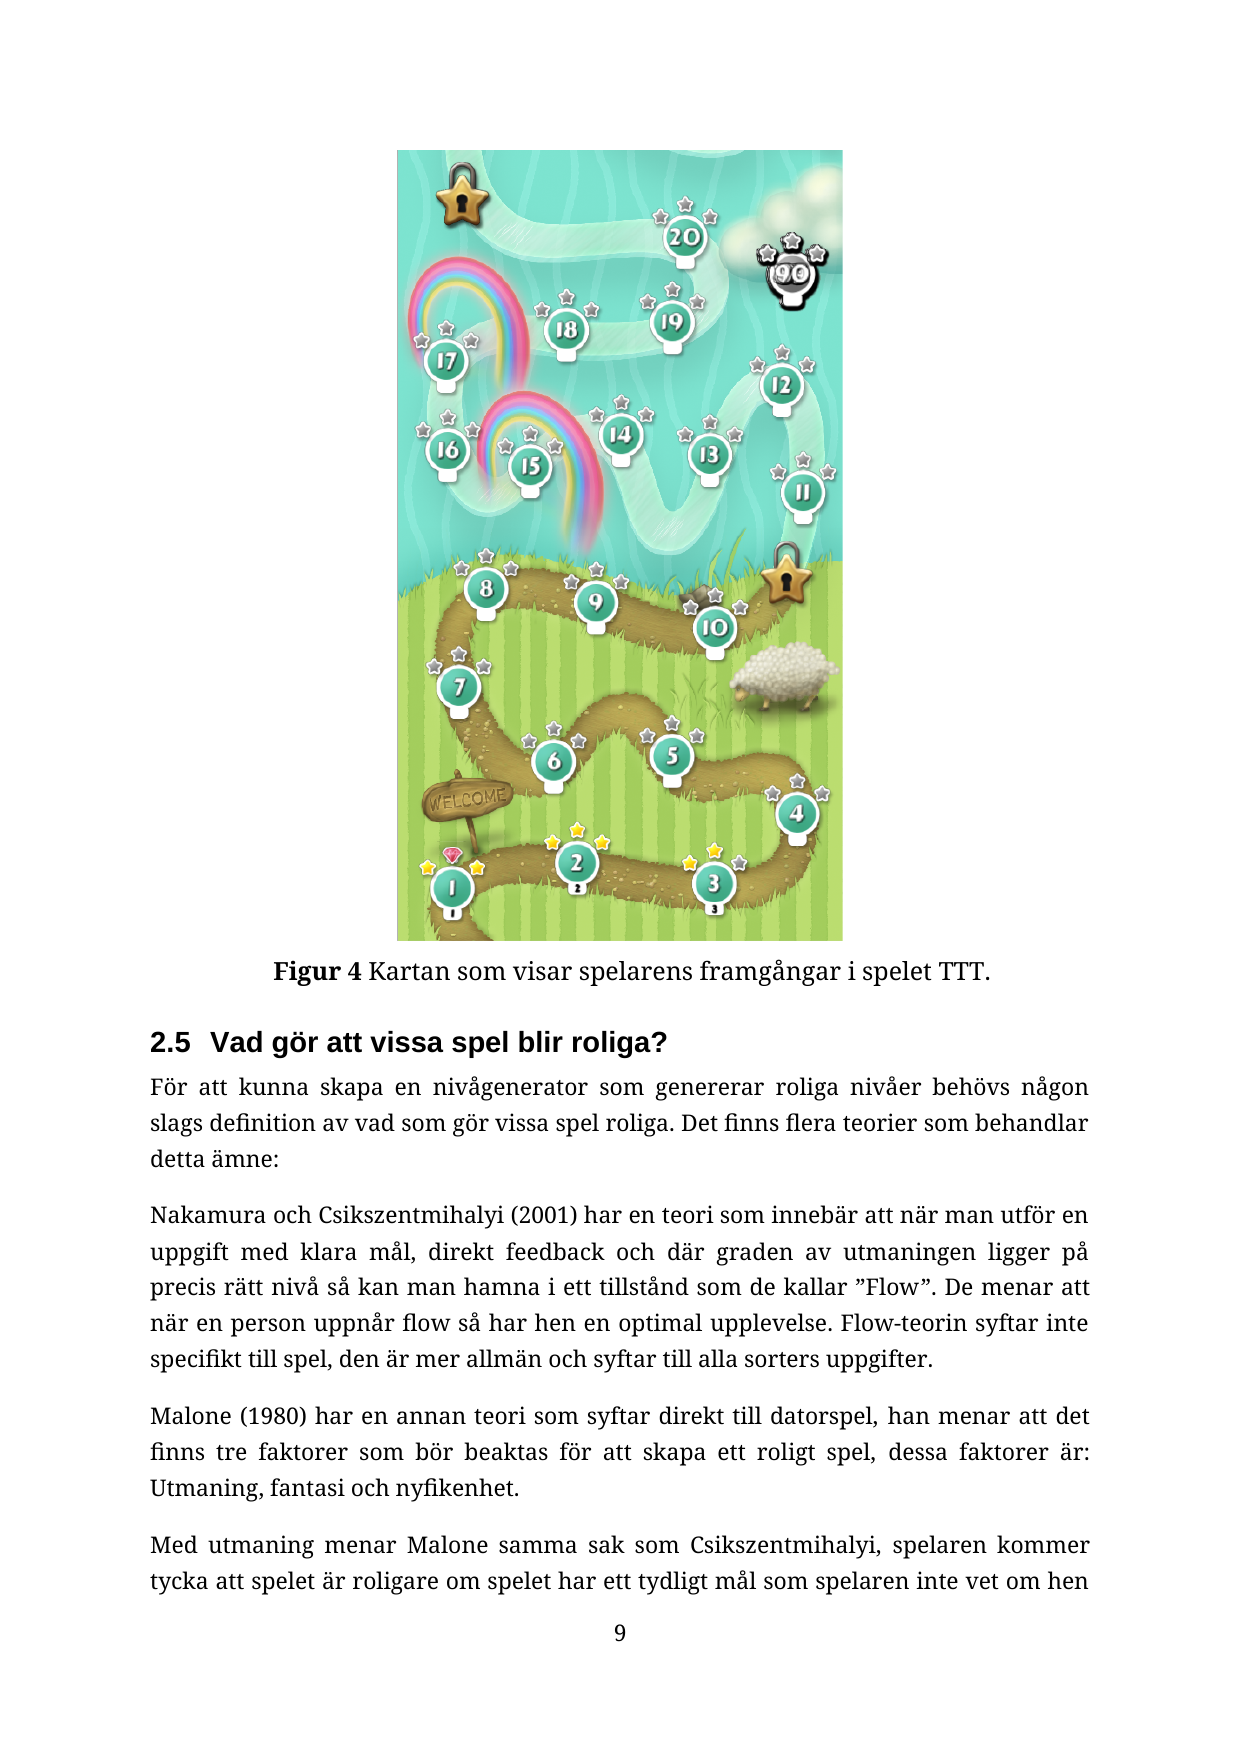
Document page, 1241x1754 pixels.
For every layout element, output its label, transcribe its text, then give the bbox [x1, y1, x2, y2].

text För att kunna skapa en nivågenerator som genererar roliga nivåer behövs någon slags definition av vad som gör vissa spel roliga. Det finns flera teorier som behandlar detta ämne: [150, 1071, 1090, 1174]
picture [397, 150, 843, 941]
subtitle Vad gör att vissa spel blir roliga? [150, 1025, 1090, 1058]
text Nakamura och Csikszentmihalyi (2001) har en teori som innebär att när man utför en uppgift med klara mål, direkt feedback och där graden av utmaningen ligger på precis rätt nivå så kan man hamna i ett tillstånd som de kallar ”Flow”. De menar att när en person uppnår flow så har hen en optimal upplevelse. Flow-teorin syftar inte specifikt till spel, den är mer allmän och syftar till alla sorters uppgifter. [150, 1199, 1090, 1374]
text Malone (1980) har en annan teori som syftar direkt till datorspel, han menar att det finns tre faktorer som bör beaktas för att skapa ett roligt spel, dessa faktorer är: Utmaning, fantasi och nyfikenhet. [150, 1400, 1090, 1503]
list Figur 4 Kartan som visar spelarens framgångar i spelet TTT. [174, 953, 1090, 987]
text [150, 1529, 1090, 1596]
